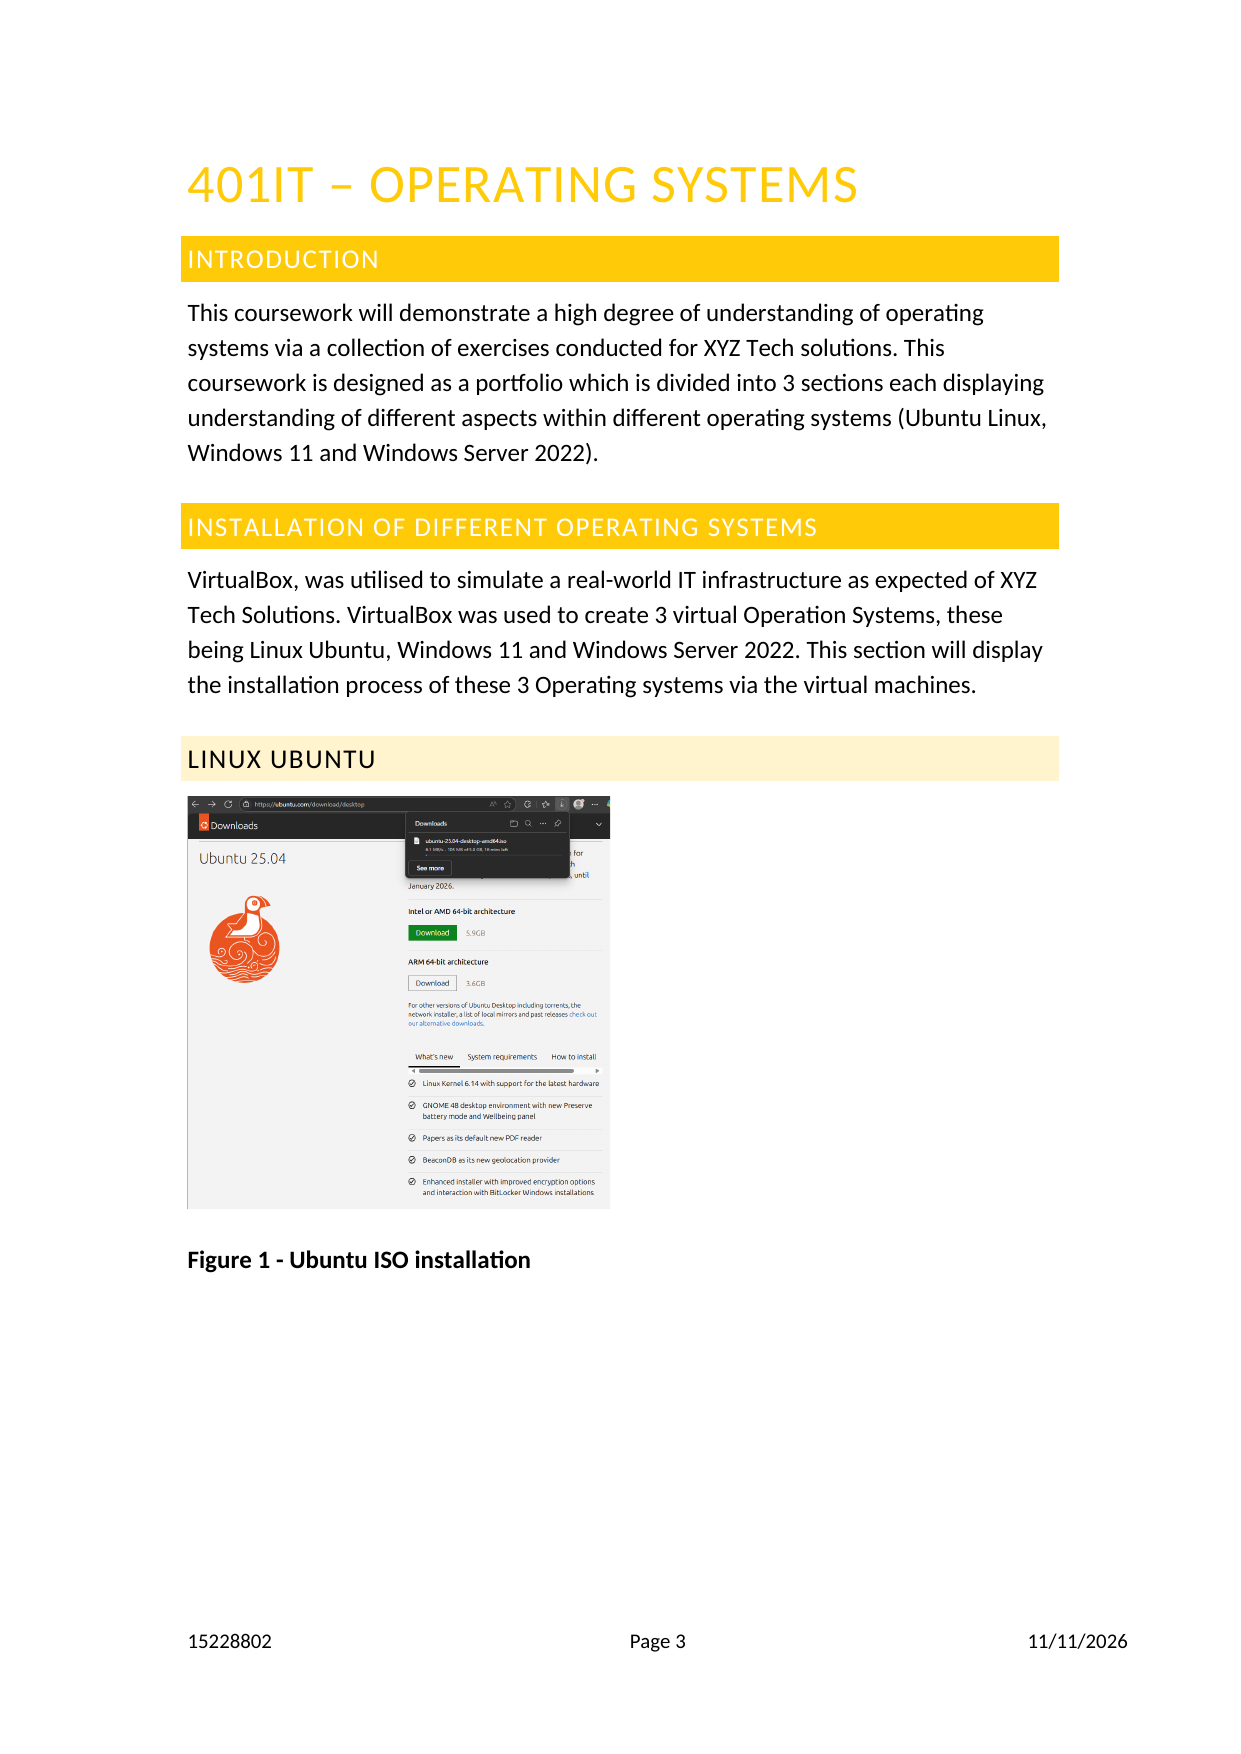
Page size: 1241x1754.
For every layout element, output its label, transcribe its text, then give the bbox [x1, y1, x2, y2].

subtitle Introduction [188, 243, 1053, 276]
title 401IT – Operating Systems [187, 150, 1053, 216]
text This coursework will demonstrate a high degree of understanding of operating systems via a collection of exercises conducted for XYZ Tech solutions. This coursework is designed as a portfolio which is divided into 3 sections each displaying understanding of different aspects within different operating systems (Ubuntu Linux, Windows 11 and Windows Server 2022). [187, 297, 1053, 468]
text Figure 1 - Ubuntu ISO installation [187, 1244, 1053, 1274]
text VirtualBox, was utilised to simulate a real-world IT infrastructure as expected of XYZ Tech Solutions. VirtualBox was used to create 3 virtual Operation Systems, these being Linux Ubuntu, Windows 11 and Windows Server 2022. This section will display the installation process of these 3 Operating systems via the virtual machines. [187, 564, 1053, 700]
subtitle Installation of different operating systems [188, 510, 1053, 543]
picture [187, 796, 611, 1209]
subtitle Linux Ubuntu [188, 742, 1053, 775]
